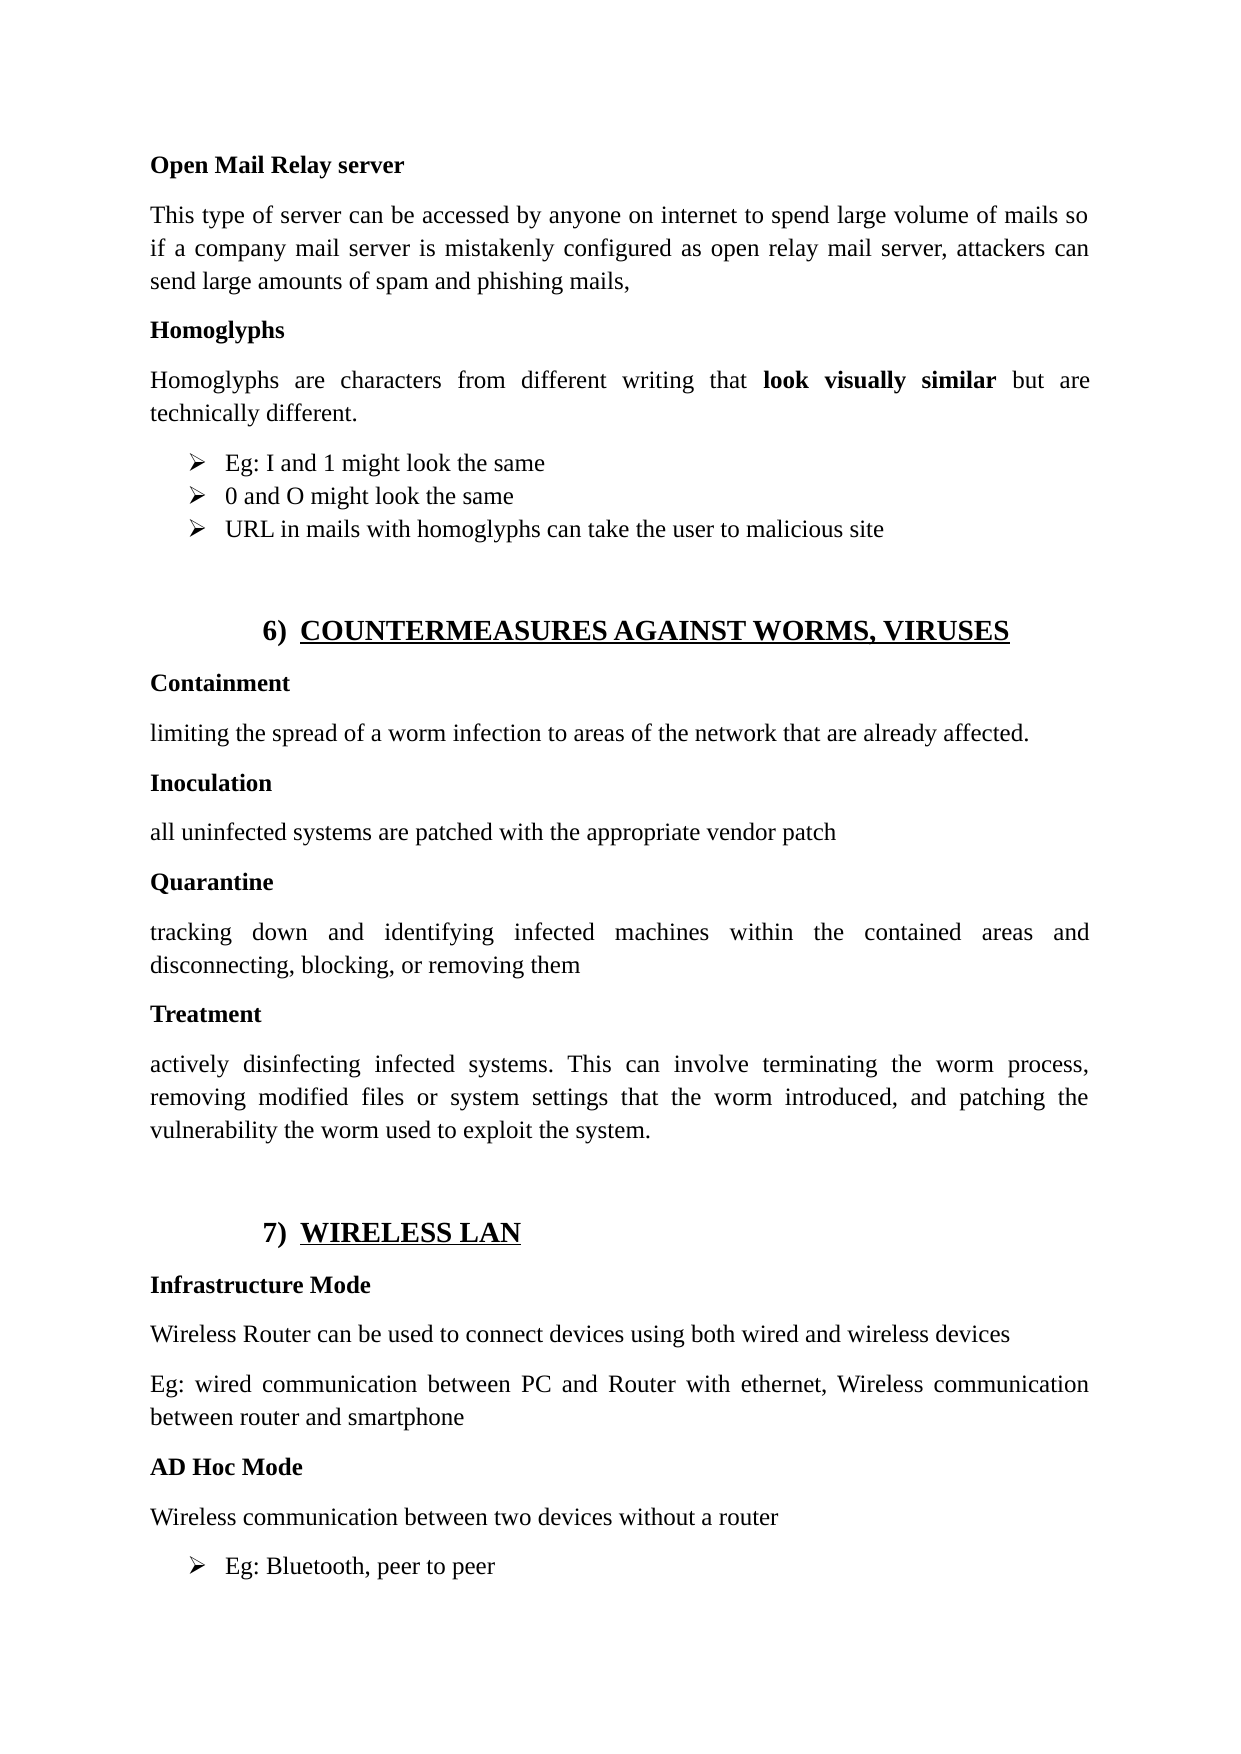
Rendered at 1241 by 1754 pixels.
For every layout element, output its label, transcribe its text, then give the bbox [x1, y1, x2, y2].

text actively disinfecting infected systems. This can involve terminating the worm process, removing modified files or system settings that the worm introduced, and patching the vulnerability the worm used to exploit the system. [150, 1049, 1090, 1144]
text Homoglyphs [150, 315, 1090, 344]
list WIRELESS LAN [262, 1215, 1090, 1248]
text Wireless Router can be used to connect devices using both wired and wireless devices [150, 1319, 1090, 1348]
text limiting the spread of a worm infection to areas of the network that are already affected. [150, 718, 1090, 747]
text AD Hoc Mode [150, 1452, 1090, 1481]
text This type of server can be accessed by anyone on internet to spend large volume of mails so if a company mail server is mistakenly configured as open relay mail server, attackers can send large amounts of spam and phishing mails, [150, 200, 1090, 294]
list URL in mails with homoglyphs can take the user to malicious site [187, 514, 1090, 543]
list 0 and O might look the same [187, 481, 1090, 509]
text Wireless communication between two devices without a router [150, 1502, 1090, 1530]
list Eg: Bluetooth, peer to peer [187, 1551, 1090, 1580]
text all uninfected systems are patched with the appropriate vendor patch [150, 817, 1090, 846]
text Containment [150, 668, 1090, 697]
text Treatment [150, 999, 1090, 1028]
text Homoglyphs are characters from different writing that look visually similar but are technically different. [150, 365, 1090, 427]
text Quarantine [150, 867, 1090, 896]
text Inoculation [150, 768, 1090, 797]
text Infrastructure Mode [150, 1270, 1090, 1299]
list Eg: I and 1 might look the same [187, 448, 1090, 477]
text tracking down and identifying infected machines within the contained areas and disconnecting, blocking, or removing them [150, 917, 1090, 979]
text Eg: wired communication between PC and Router with ethernet, Wireless communication between router and smartphone [150, 1369, 1090, 1431]
list COUNTERMEASURES AGAINST WORMS, VIRUSES [262, 613, 1090, 647]
text Open Mail Relay server [150, 150, 1090, 179]
